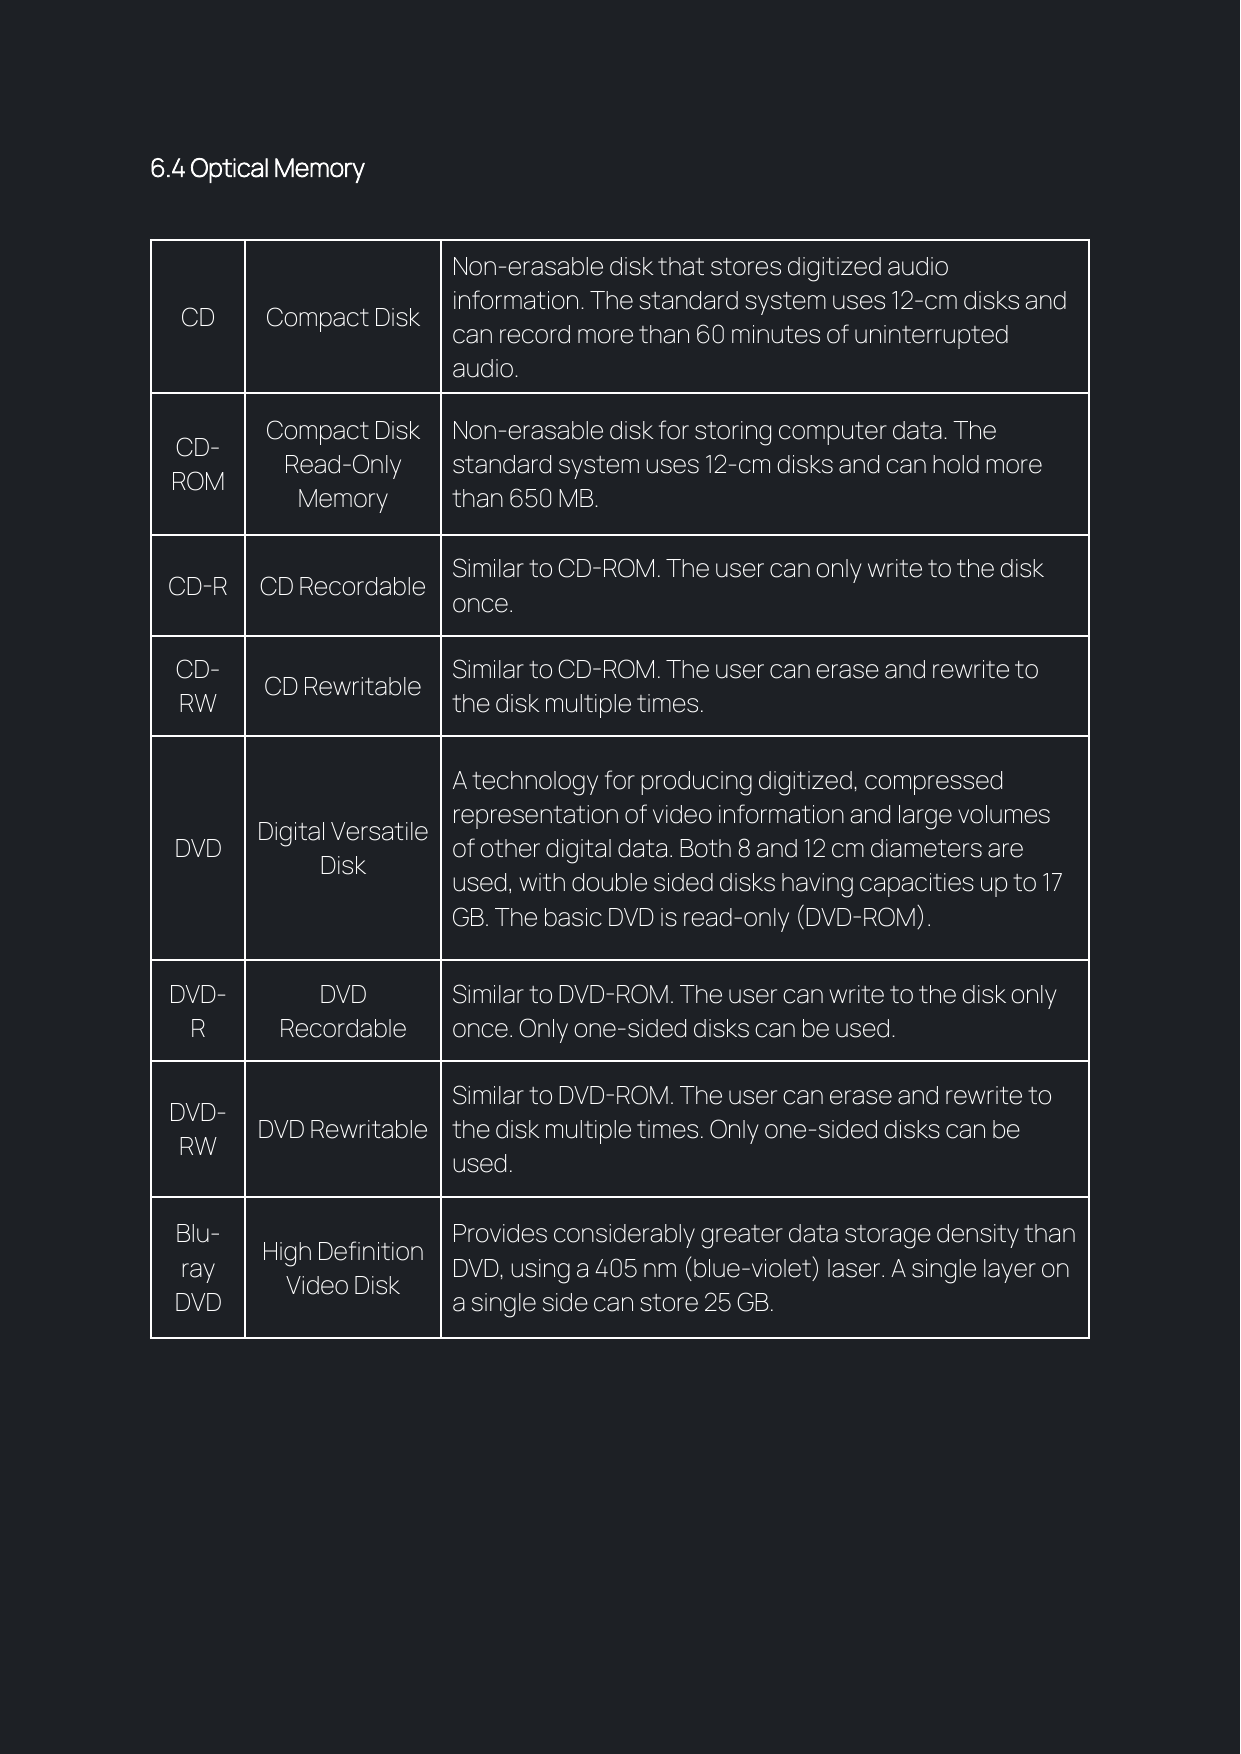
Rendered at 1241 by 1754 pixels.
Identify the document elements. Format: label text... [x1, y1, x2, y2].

table_cell CD Recordable [246, 536, 440, 634]
table_cell Provides considerably greater data storage density than DVD, using a 405 nm (blue-violet) laser. A single layer on a single side can store 25 GB. [442, 1198, 1088, 1337]
table_cell DVD Rewritable [246, 1062, 440, 1196]
table_cell CD-RW [152, 637, 244, 735]
table_cell DVD Recordable [246, 961, 440, 1060]
table_cell High Definition Video Disk [246, 1198, 440, 1337]
table_cell CD-ROM [152, 394, 244, 534]
table_cell Similar to DVD-ROM. The user can write to the disk only once. Only one-sided disks can be used. [442, 961, 1088, 1060]
table_cell Blu-ray DVD [152, 1198, 244, 1337]
table_cell CD Rewritable [246, 637, 440, 735]
table_header Non-erasable disk that stores digitized audio information. The standard system uses 12-cm disks and can record more than 60 minutes of uninterrupted audio. [442, 241, 1088, 392]
table_header CD [152, 241, 244, 392]
table_cell Similar to DVD-ROM. The user can erase and rewrite to the disk multiple times. Only one-sided disks can be used. [442, 1062, 1088, 1196]
table_cell Digital Versatile Disk [246, 737, 440, 959]
table_cell Similar to CD-ROM. The user can only write to the disk once. [442, 536, 1088, 634]
subtitle 6.4 Optical Memory [150, 150, 1090, 184]
table_cell DVD-R [152, 961, 244, 1060]
table_cell Compact Disk Read-Only Memory [246, 394, 440, 534]
table_cell DVD-RW [152, 1062, 244, 1196]
table_cell Similar to CD-ROM. The user can erase and rewrite to the disk multiple times. [442, 637, 1088, 735]
table_cell Non-erasable disk for storing computer data. The standard system uses 12-cm disks and can hold more than 650 MB. [442, 394, 1088, 534]
table_cell DVD [152, 737, 244, 959]
table_header Compact Disk [246, 241, 440, 392]
table_cell A technology for producing digitized, compressed representation of video information and large volumes of other digital data. Both 8 and 12 cm diameters are used, with double sided disks having capacities up to 17 GB. The basic DVD is read-only (DVD-ROM). [442, 737, 1088, 959]
table_cell CD-R [152, 536, 244, 634]
